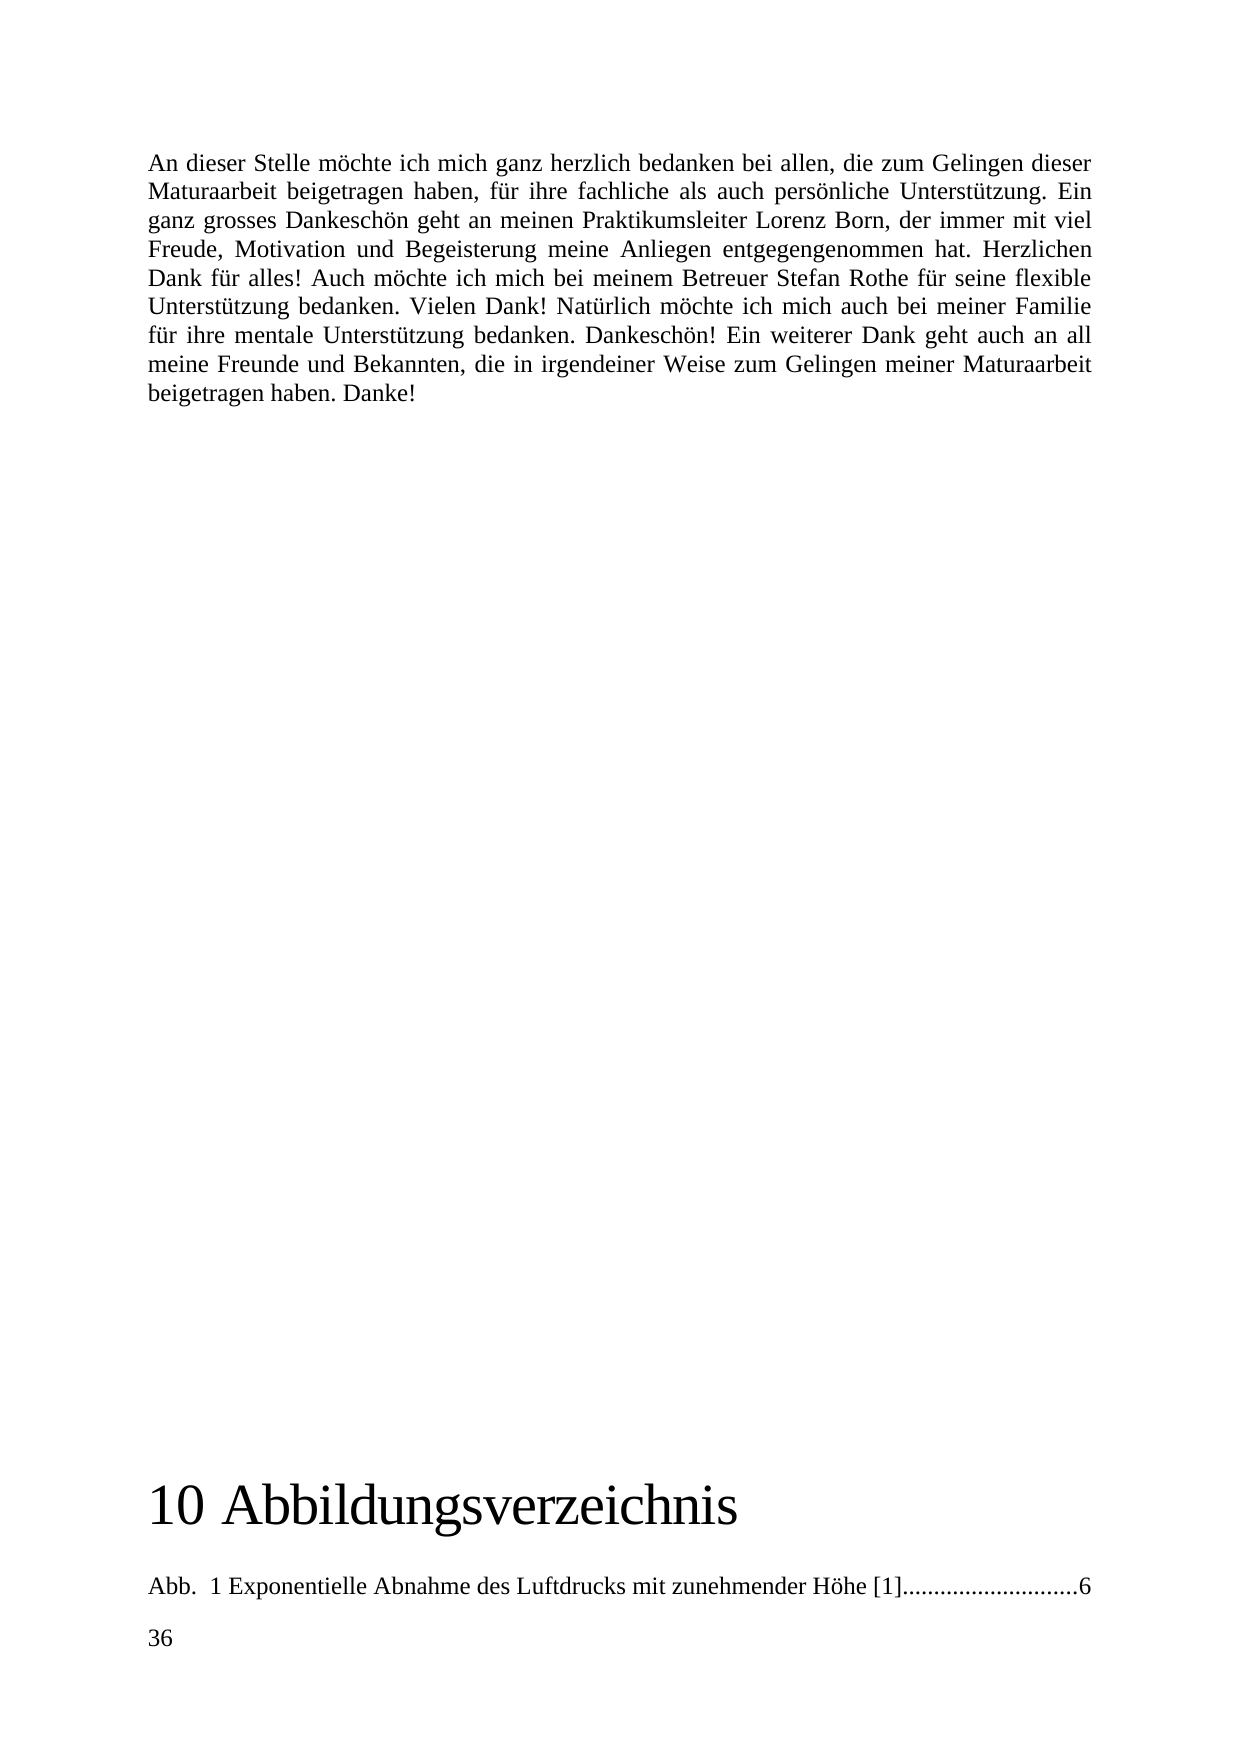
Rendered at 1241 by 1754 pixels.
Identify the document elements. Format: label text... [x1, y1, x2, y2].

text Abb. 1 Exponentielle Abnahme des Luftdrucks mit zunehmender Höhe [1] 6 [148, 1571, 1093, 1599]
text An dieser Stelle möchte ich mich ganz herzlich bedanken bei allen, die zum Gelingen dieser Maturaarbeit beigetragen haben, für ihre fachliche als auch persönliche Unterstützung. Ein ganz grosses Dankeschön geht an meinen Praktikumsleiter Lorenz Born, der immer mit viel Freude, Motivation und Begeisterung meine Anliegen entgegengenommen hat. Herzlichen Dank für alles! Auch möchte ich mich bei meinem Betreuer Stefan Rothe für seine flexible Unterstützung bedanken. Vielen Dank! Natürlich möchte ich mich auch bei meiner Familie für ihre mentale Unterstützung bedanken. Dankeschön! Ein weiterer Dank geht auch an all meine Freunde und Bekannten, die in irgendeiner Weise zum Gelingen meiner Maturaarbeit beigetragen haben. Danke! [148, 148, 1093, 406]
title Abbildungsverzeichnis [148, 1470, 1093, 1537]
